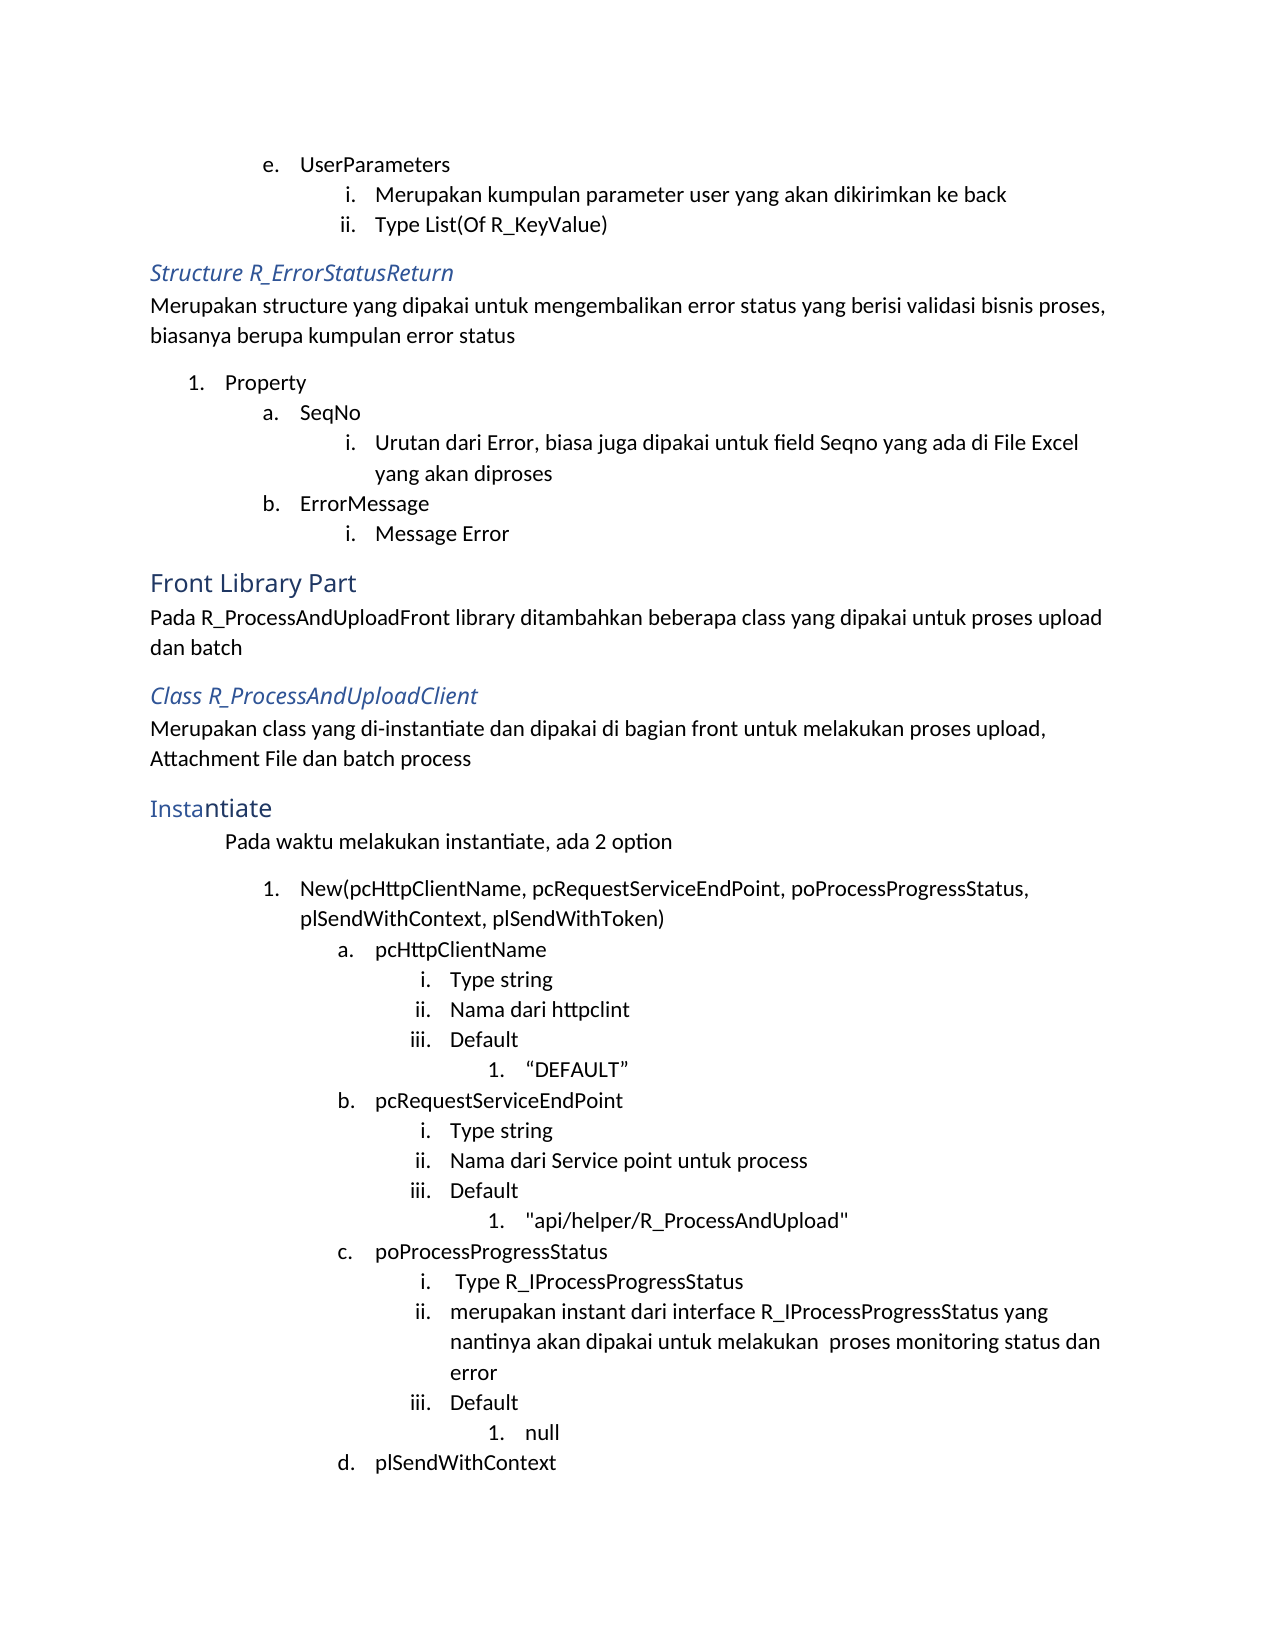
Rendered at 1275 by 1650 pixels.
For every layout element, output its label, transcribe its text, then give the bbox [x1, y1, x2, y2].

list Property [187, 368, 1125, 396]
list ErrorMessage [262, 489, 1125, 517]
list Message Error [356, 519, 1125, 547]
list pcHttpClientName [337, 935, 1125, 963]
list poProcessProgressStatus [337, 1237, 1125, 1265]
list Type R_IProcessProgressStatus [431, 1267, 1125, 1295]
list Default [431, 1176, 1125, 1204]
list “DEFAULT” [487, 1056, 1125, 1084]
text Merupakan class yang di-instantiate dan dipakai di bagian front untuk melakukan proses upload, Attachment File dan batch process [150, 714, 1125, 772]
text Pada waktu melakukan instantiate, ada 2 option [225, 827, 1125, 856]
subtitle Structure R_ErrorStatusReturn [150, 257, 1125, 288]
text Merupakan structure yang dipakai untuk mengembalikan error status yang berisi validasi bisnis proses, biasanya berupa kumpulan error status [150, 291, 1125, 349]
list plSendWithContext [337, 1448, 1125, 1476]
list New(pcHttpClientName, pcRequestServiceEndPoint, poProcessProgressStatus, plSendWithContext, plSendWithToken) [262, 874, 1125, 933]
list Type string [431, 965, 1125, 993]
list null [487, 1418, 1125, 1446]
list Urutan dari Error, biasa juga dipakai untuk field Seqno yang ada di File Excel yang akan diproses [356, 428, 1125, 487]
list Default [431, 1388, 1125, 1416]
list Merupakan kumpulan parameter user yang akan dikirimkan ke back [356, 180, 1125, 208]
list merupakan instant dari interface R_IProcessProgressStatus yang nantinya akan dipakai untuk melakukan proses monitoring status dan error [431, 1297, 1125, 1386]
list SeqNo [262, 398, 1125, 426]
subtitle Class R_ProcessAndUploadClient [150, 680, 1125, 711]
list Nama dari httpclint [431, 995, 1125, 1023]
list pcRequestServiceEndPoint [337, 1086, 1125, 1114]
list "api/helper/R_ProcessAndUpload" [487, 1207, 1125, 1235]
subtitle Front Library Part [150, 566, 1125, 600]
list UserParameters [262, 150, 1125, 178]
list Nama dari Service point untuk process [431, 1146, 1125, 1174]
list Default [431, 1025, 1125, 1053]
subtitle Instantiate [150, 791, 1125, 825]
list Type string [431, 1116, 1125, 1144]
list Type List(Of R_KeyValue) [356, 210, 1125, 238]
text Pada R_ProcessAndUploadFront library ditambahkan beberapa class yang dipakai untuk proses upload dan batch [150, 603, 1125, 661]
